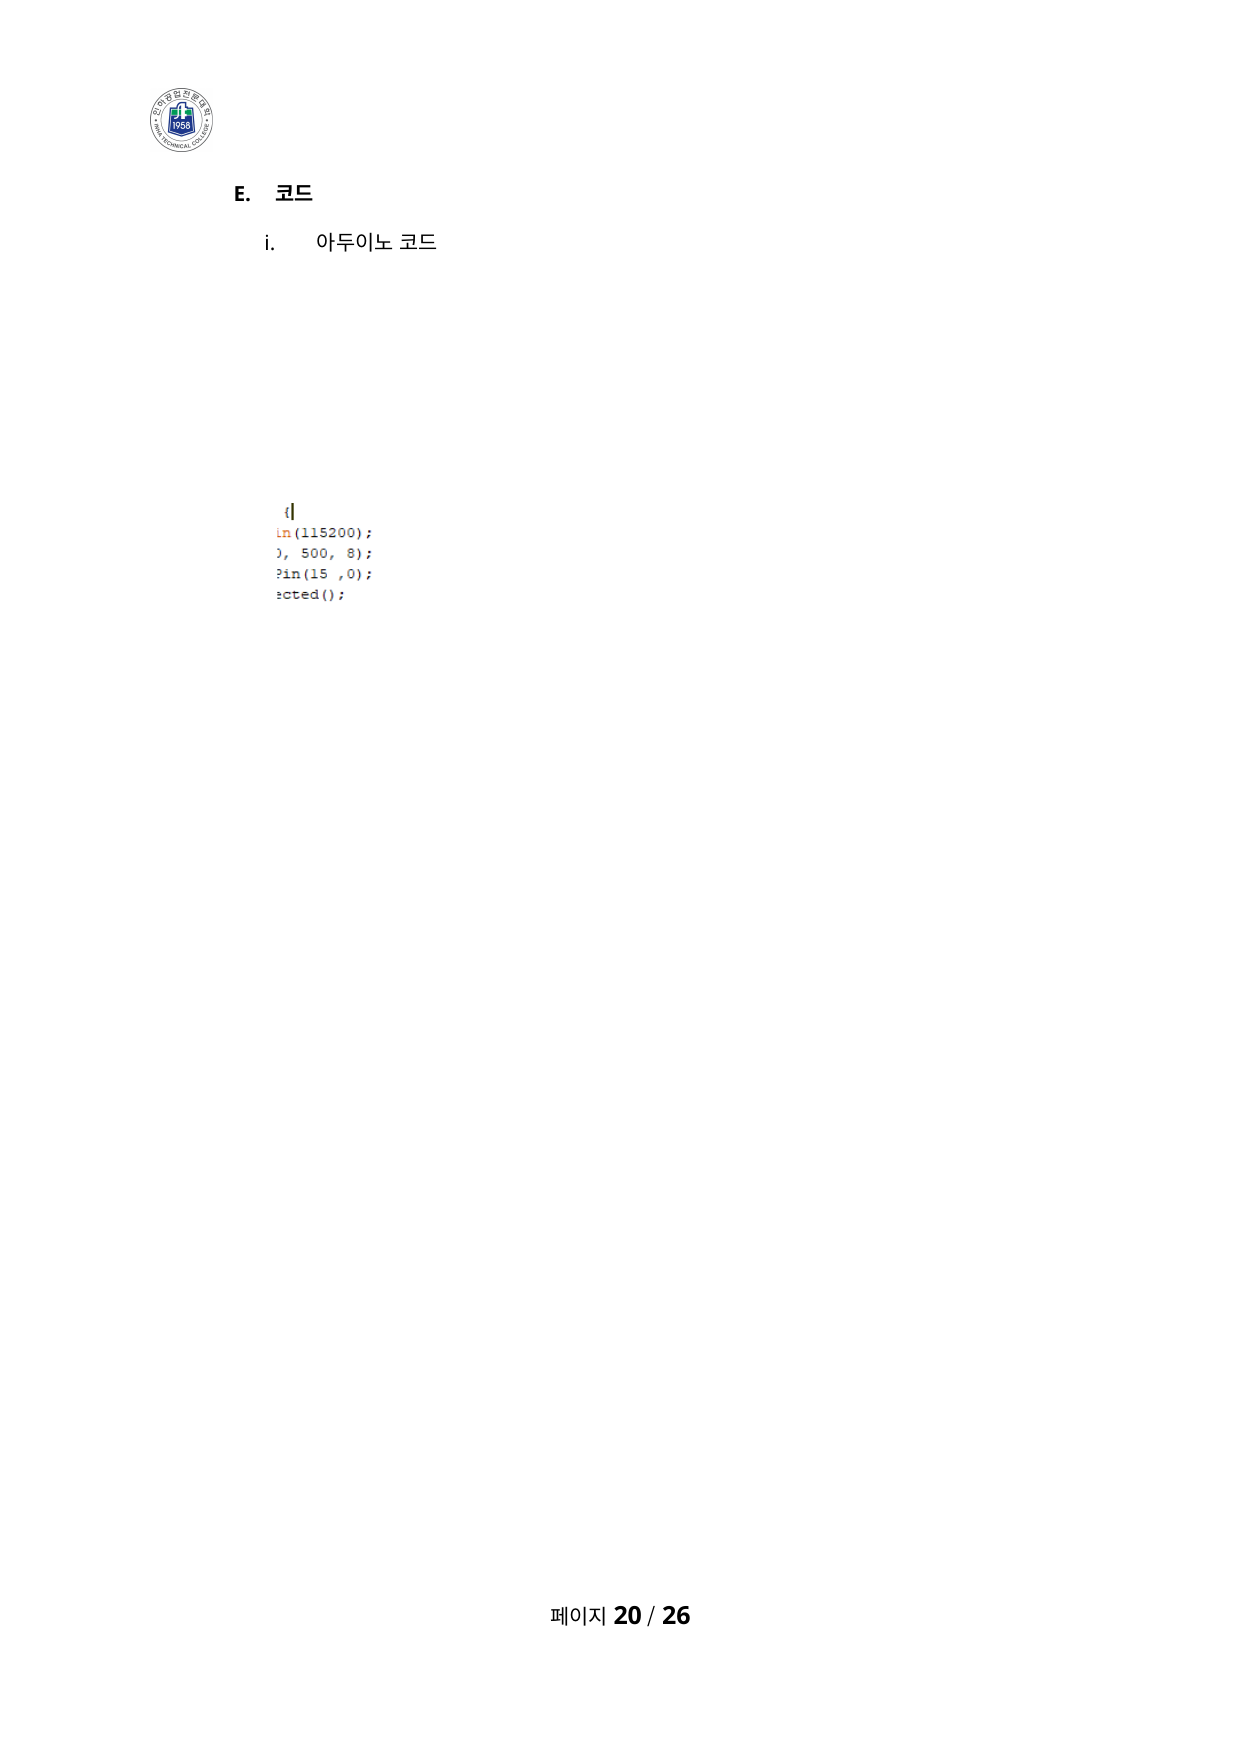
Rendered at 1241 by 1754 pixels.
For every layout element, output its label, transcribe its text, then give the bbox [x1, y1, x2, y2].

picture [150, 88, 213, 152]
picture [277, 503, 451, 628]
list 아두이노 코드 [275, 227, 1090, 257]
list 코드 [233, 177, 1090, 207]
